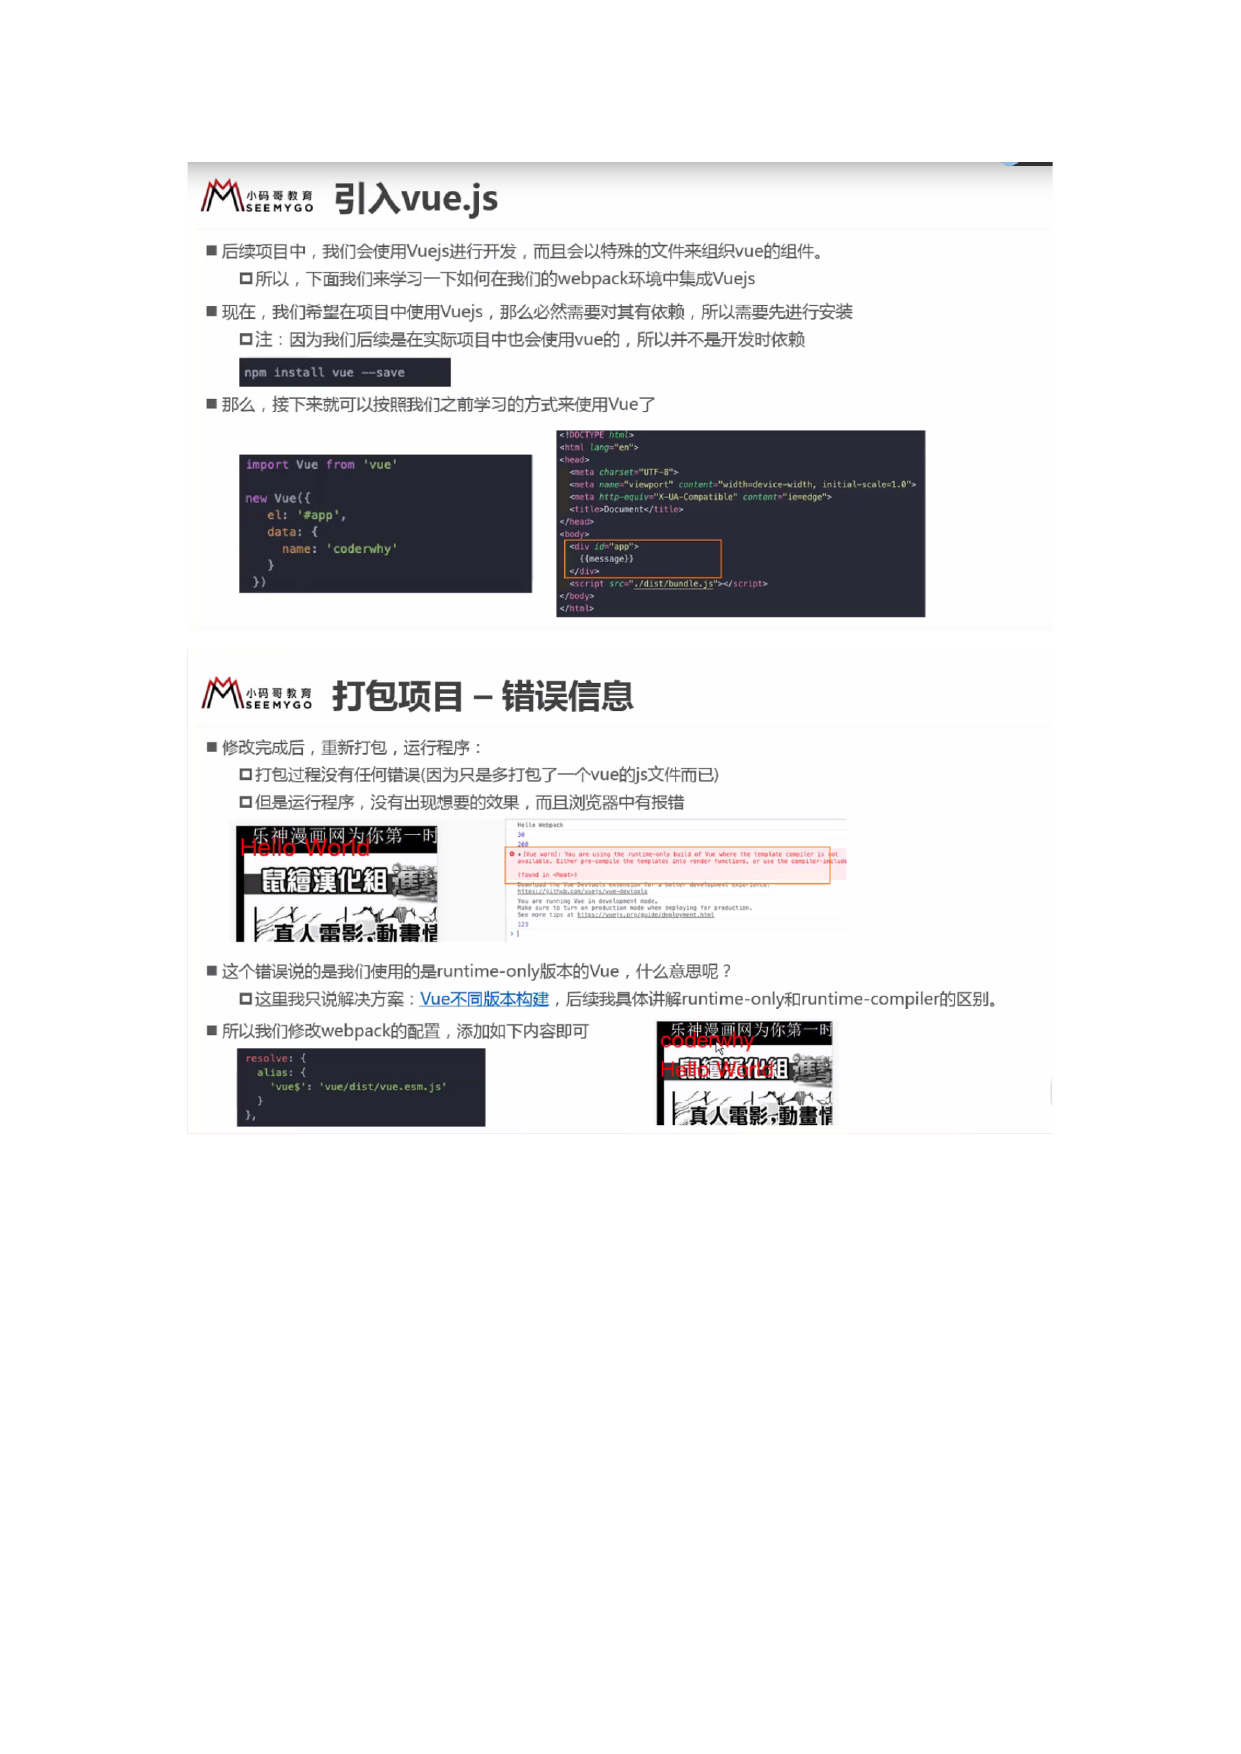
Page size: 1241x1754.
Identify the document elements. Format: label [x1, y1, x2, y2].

picture [187, 162, 1053, 631]
picture [187, 649, 1053, 1134]
